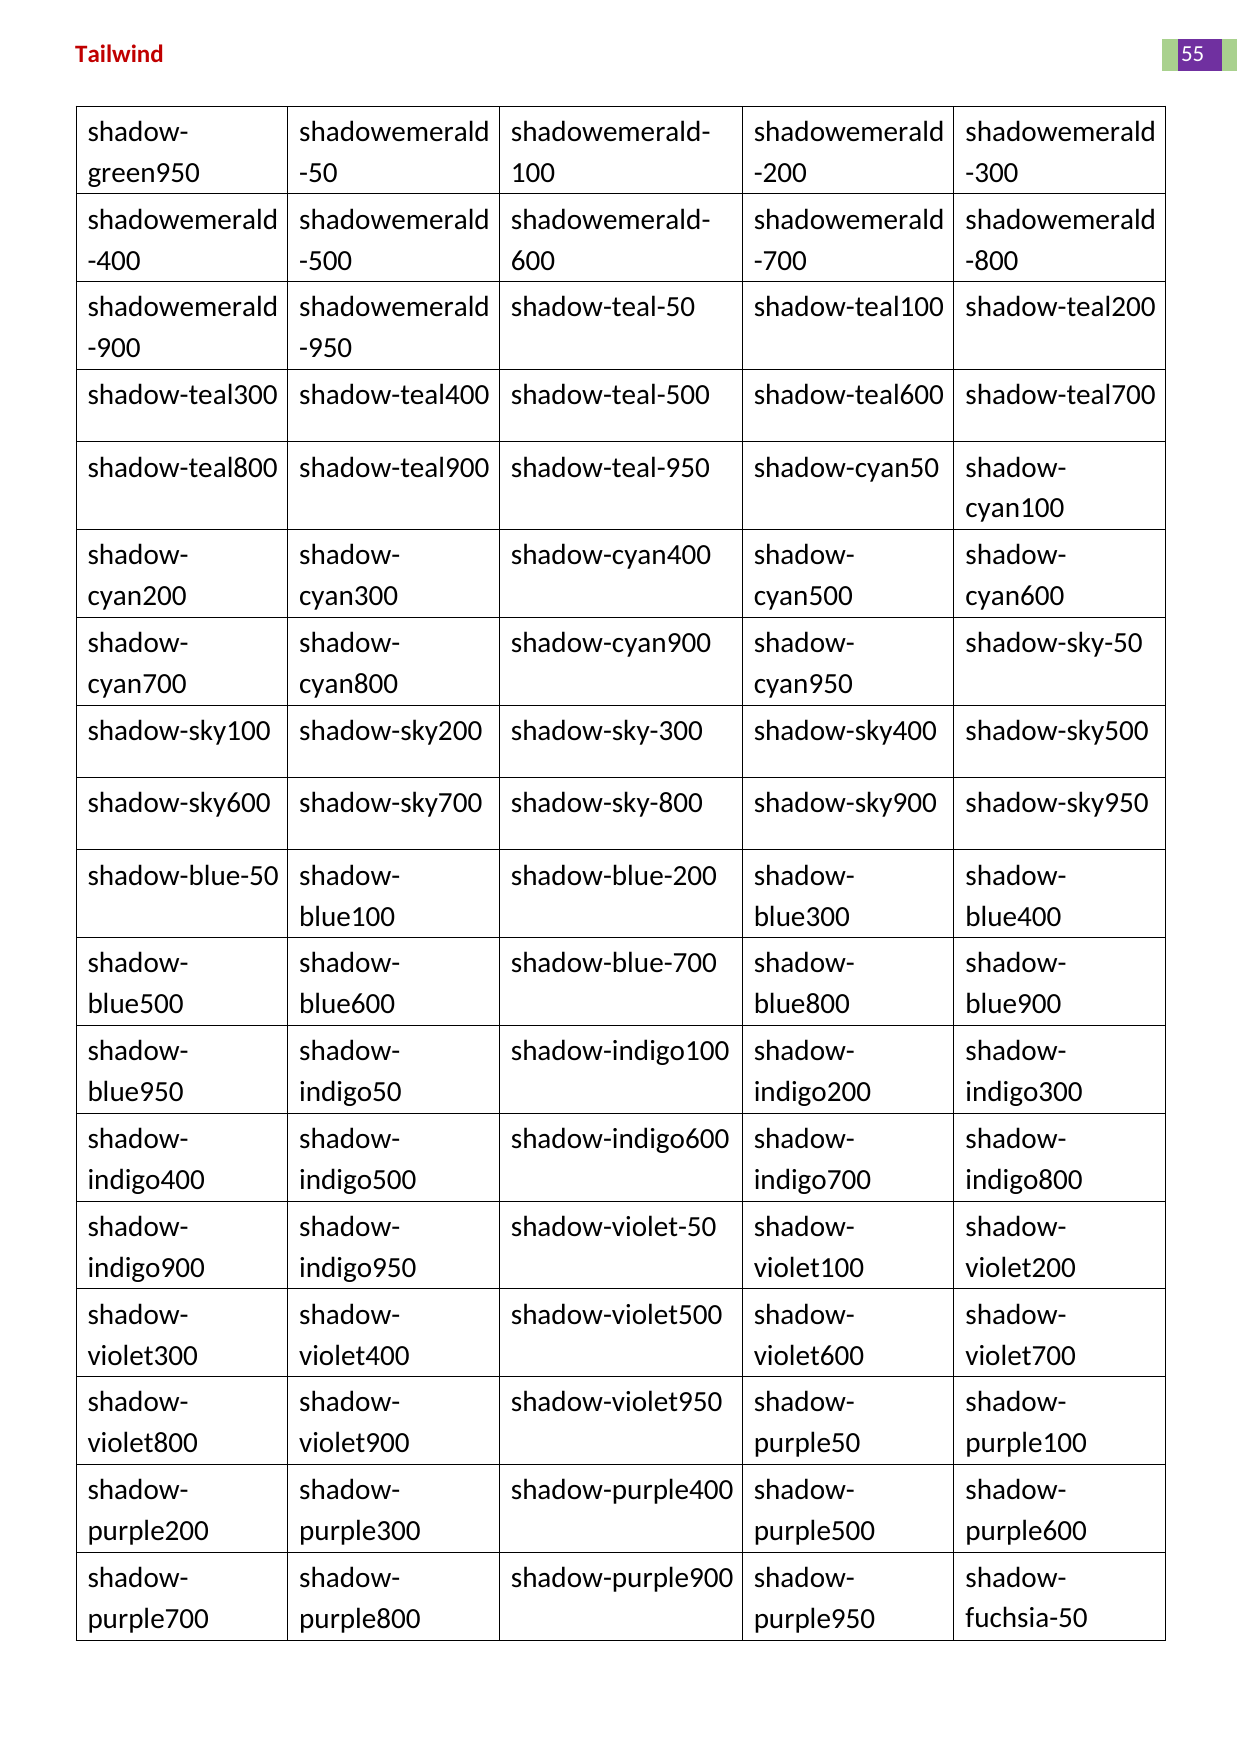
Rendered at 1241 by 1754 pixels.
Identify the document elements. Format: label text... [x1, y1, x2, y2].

table_cell shadow-cyan700 [77, 618, 287, 705]
table_cell shadow-purple400 [500, 1465, 742, 1552]
table_cell shadow-violet600 [743, 1289, 953, 1376]
table_cell shadow-sky900 [743, 778, 953, 849]
table_cell shadow-sky700 [288, 778, 499, 849]
table_cell shadow-green950 [77, 107, 287, 193]
table_cell shadowemerald-100 [500, 107, 742, 193]
table_cell shadow-indigo400 [77, 1114, 287, 1201]
table_cell shadow-blue300 [743, 850, 953, 937]
table_cell shadow-cyan300 [288, 530, 499, 617]
table_cell shadowemerald-800 [954, 194, 1165, 281]
table_cell shadowemerald-500 [288, 194, 499, 281]
table_cell shadow-cyan200 [77, 530, 287, 617]
table_cell shadow-teal-500 [500, 370, 742, 441]
table_cell shadow-cyan50 [743, 442, 953, 529]
table_cell shadow-violet100 [743, 1202, 953, 1288]
table_cell shadow-cyan800 [288, 618, 499, 705]
table_cell shadow-purple200 [77, 1465, 287, 1552]
table_cell shadow-teal900 [288, 442, 499, 529]
table_cell shadow-sky500 [954, 706, 1165, 777]
table_cell shadow-cyan100 [954, 442, 1165, 529]
table_cell shadow-sky-300 [500, 706, 742, 777]
table_cell shadow-cyan600 [954, 530, 1165, 617]
table_cell shadowemerald-600 [500, 194, 742, 281]
table_cell shadow-violet500 [500, 1289, 742, 1376]
table_cell shadow-blue500 [77, 938, 287, 1025]
table_cell shadow-teal800 [77, 442, 287, 529]
table_cell shadow-indigo50 [288, 1026, 499, 1113]
table_cell shadowemerald-900 [77, 282, 287, 369]
table_cell shadow-indigo900 [77, 1202, 287, 1288]
table_cell shadowemerald-950 [288, 282, 499, 369]
table_cell shadow-violet950 [500, 1377, 742, 1464]
table_cell shadow-blue600 [288, 938, 499, 1025]
table_cell shadowemerald-200 [743, 107, 953, 193]
table_cell shadowemerald-300 [954, 107, 1165, 193]
table_cell shadowemerald-50 [288, 107, 499, 193]
table_cell shadow-cyan950 [743, 618, 953, 705]
table_cell shadow-cyan900 [500, 618, 742, 705]
table_cell shadow-sky100 [77, 706, 287, 777]
table_cell shadowemerald-400 [77, 194, 287, 281]
table_cell shadow-sky200 [288, 706, 499, 777]
table_cell shadow-violet800 [77, 1377, 287, 1464]
table_cell shadow-indigo700 [743, 1114, 953, 1201]
table_cell shadow-teal100 [743, 282, 953, 369]
table_cell shadow-indigo100 [500, 1026, 742, 1113]
table_cell shadow-violet-50 [500, 1202, 742, 1288]
table_cell shadow-violet200 [954, 1202, 1165, 1288]
table_cell shadow-purple800 [288, 1553, 499, 1639]
table_cell shadow-blue400 [954, 850, 1165, 937]
table_cell shadow-blue900 [954, 938, 1165, 1025]
table_cell shadow-sky-50 [954, 618, 1165, 705]
table_cell shadow-purple900 [500, 1553, 742, 1639]
table_cell shadow-indigo200 [743, 1026, 953, 1113]
table_cell shadow-purple300 [288, 1465, 499, 1552]
table_cell shadow-indigo300 [954, 1026, 1165, 1113]
table_cell shadow-blue-50 [77, 850, 287, 937]
table_cell shadow-violet900 [288, 1377, 499, 1464]
table_cell shadow-purple600 [954, 1465, 1165, 1552]
table_cell shadow-blue-700 [500, 938, 742, 1025]
table_cell shadow-indigo500 [288, 1114, 499, 1201]
table_cell shadow-cyan400 [500, 530, 742, 617]
table_cell shadow-teal200 [954, 282, 1165, 369]
table_cell shadow-sky-800 [500, 778, 742, 849]
table_cell shadow-teal300 [77, 370, 287, 441]
table_cell shadow-indigo950 [288, 1202, 499, 1288]
table_cell shadow-teal-950 [500, 442, 742, 529]
table_cell shadow-purple500 [743, 1465, 953, 1552]
table_cell shadow-teal700 [954, 370, 1165, 441]
table_cell shadow-blue950 [77, 1026, 287, 1113]
table_cell shadow-cyan500 [743, 530, 953, 617]
table_cell shadow-teal400 [288, 370, 499, 441]
table_cell shadow-purple950 [743, 1553, 953, 1639]
table_cell shadow-purple700 [77, 1553, 287, 1639]
table_cell shadow-teal600 [743, 370, 953, 441]
table_cell shadow-purple50 [743, 1377, 953, 1464]
table_cell shadow-indigo800 [954, 1114, 1165, 1201]
table_cell shadow-sky950 [954, 778, 1165, 849]
table_cell shadow- fuchsia-50 [954, 1553, 1165, 1639]
table_cell shadow-violet700 [954, 1289, 1165, 1376]
table_cell shadow-purple100 [954, 1377, 1165, 1464]
table_cell shadow-blue800 [743, 938, 953, 1025]
table_cell shadow-blue-200 [500, 850, 742, 937]
table_cell shadowemerald-700 [743, 194, 953, 281]
table_cell shadow-sky400 [743, 706, 953, 777]
table_cell shadow-teal-50 [500, 282, 742, 369]
table_cell shadow-violet400 [288, 1289, 499, 1376]
table_cell shadow-blue100 [288, 850, 499, 937]
table_cell shadow-sky600 [77, 778, 287, 849]
table_cell shadow-indigo600 [500, 1114, 742, 1201]
table_cell shadow-violet300 [77, 1289, 287, 1376]
